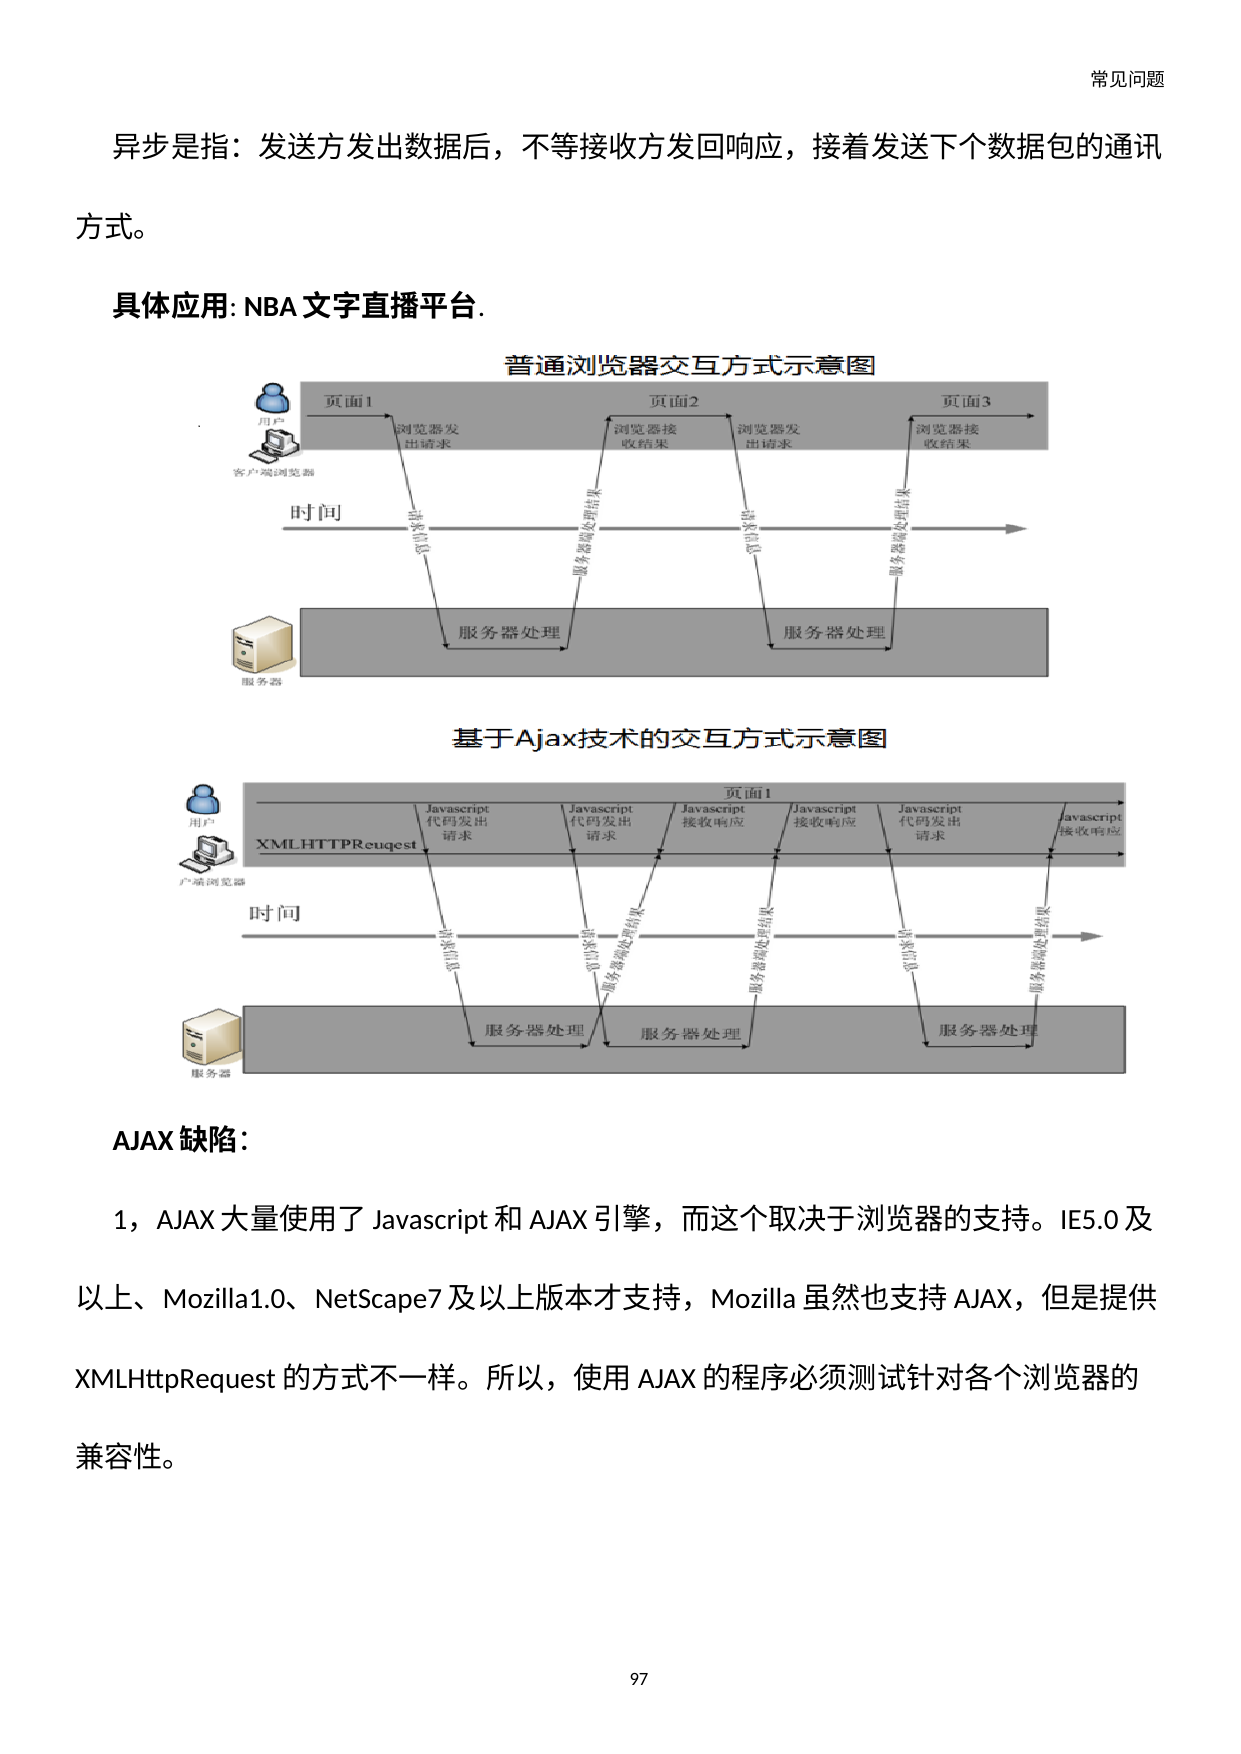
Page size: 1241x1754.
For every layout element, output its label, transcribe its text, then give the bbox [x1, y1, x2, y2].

text 异步是指：发送方发出数据后，不等接收方发回响应，接着发送下个数据包的通讯方式。 [75, 106, 1165, 264]
picture [112, 355, 1203, 1086]
text 1，AJAX大量使用了Javascript和AJAX引擎，而这个取决于浏览器的支持。IE5.0及以上、Mozilla1.0、NetScape7及以上版本才支持，Mozilla虽然也支持AJAX，但是提供XMLHttpRequest的方式不一样。所以，使用AJAX的程序必须测试针对各个浏览器的兼容性。 [75, 1177, 1165, 1494]
text 具体应用: NBA文字直播平台. [75, 264, 1165, 344]
text AJAX缺陷： [75, 1098, 1165, 1177]
